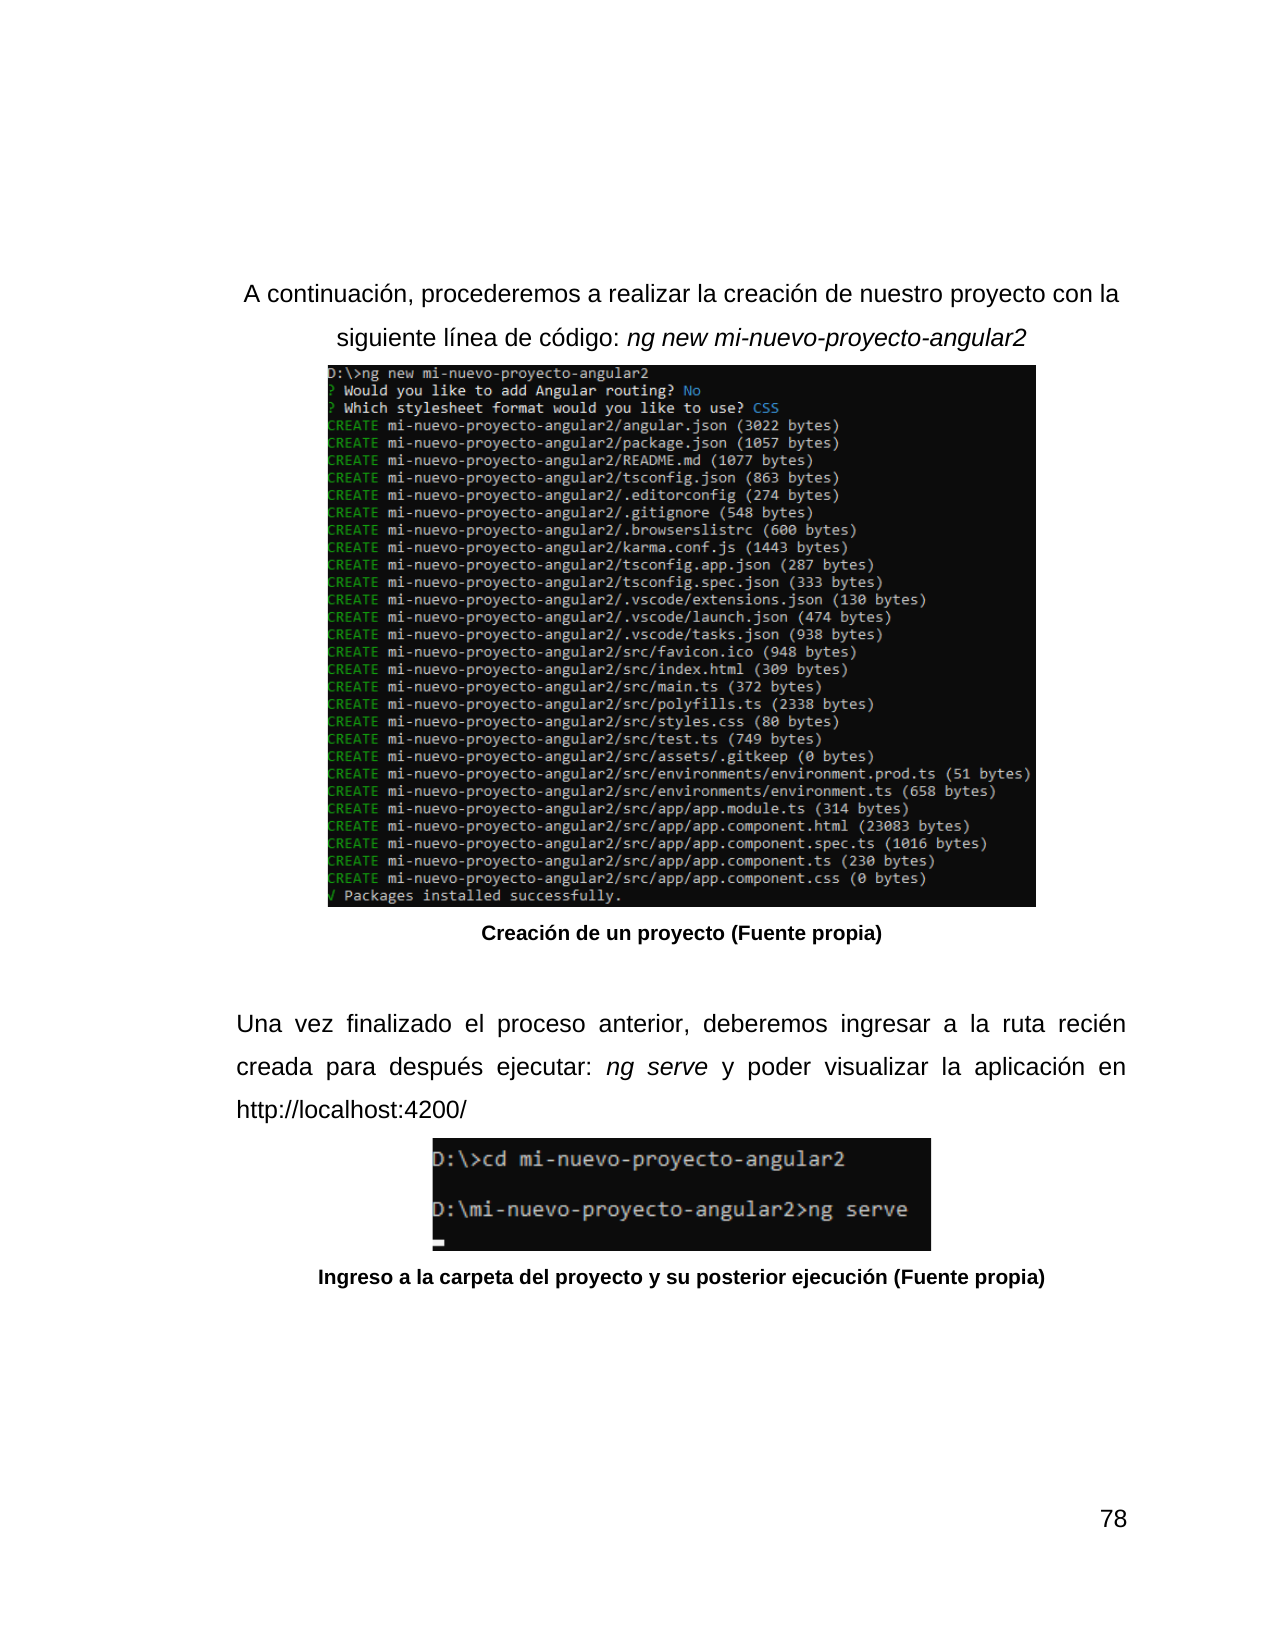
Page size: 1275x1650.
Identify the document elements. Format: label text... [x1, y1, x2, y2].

picture [432, 1138, 932, 1251]
text Una vez finalizado el proceso anterior, deberemos ingresar a la ruta recién creada para después ejecutar: ng serve y poder visualizar la aplicación en http://localhost:4200/ [236, 1009, 1127, 1124]
text Creación de un proyecto (Fuente propia) [236, 921, 1127, 945]
text Ingreso a la carpeta del proyecto y su posterior ejecución (Fuente propia) [236, 1265, 1127, 1289]
picture [327, 365, 1036, 907]
